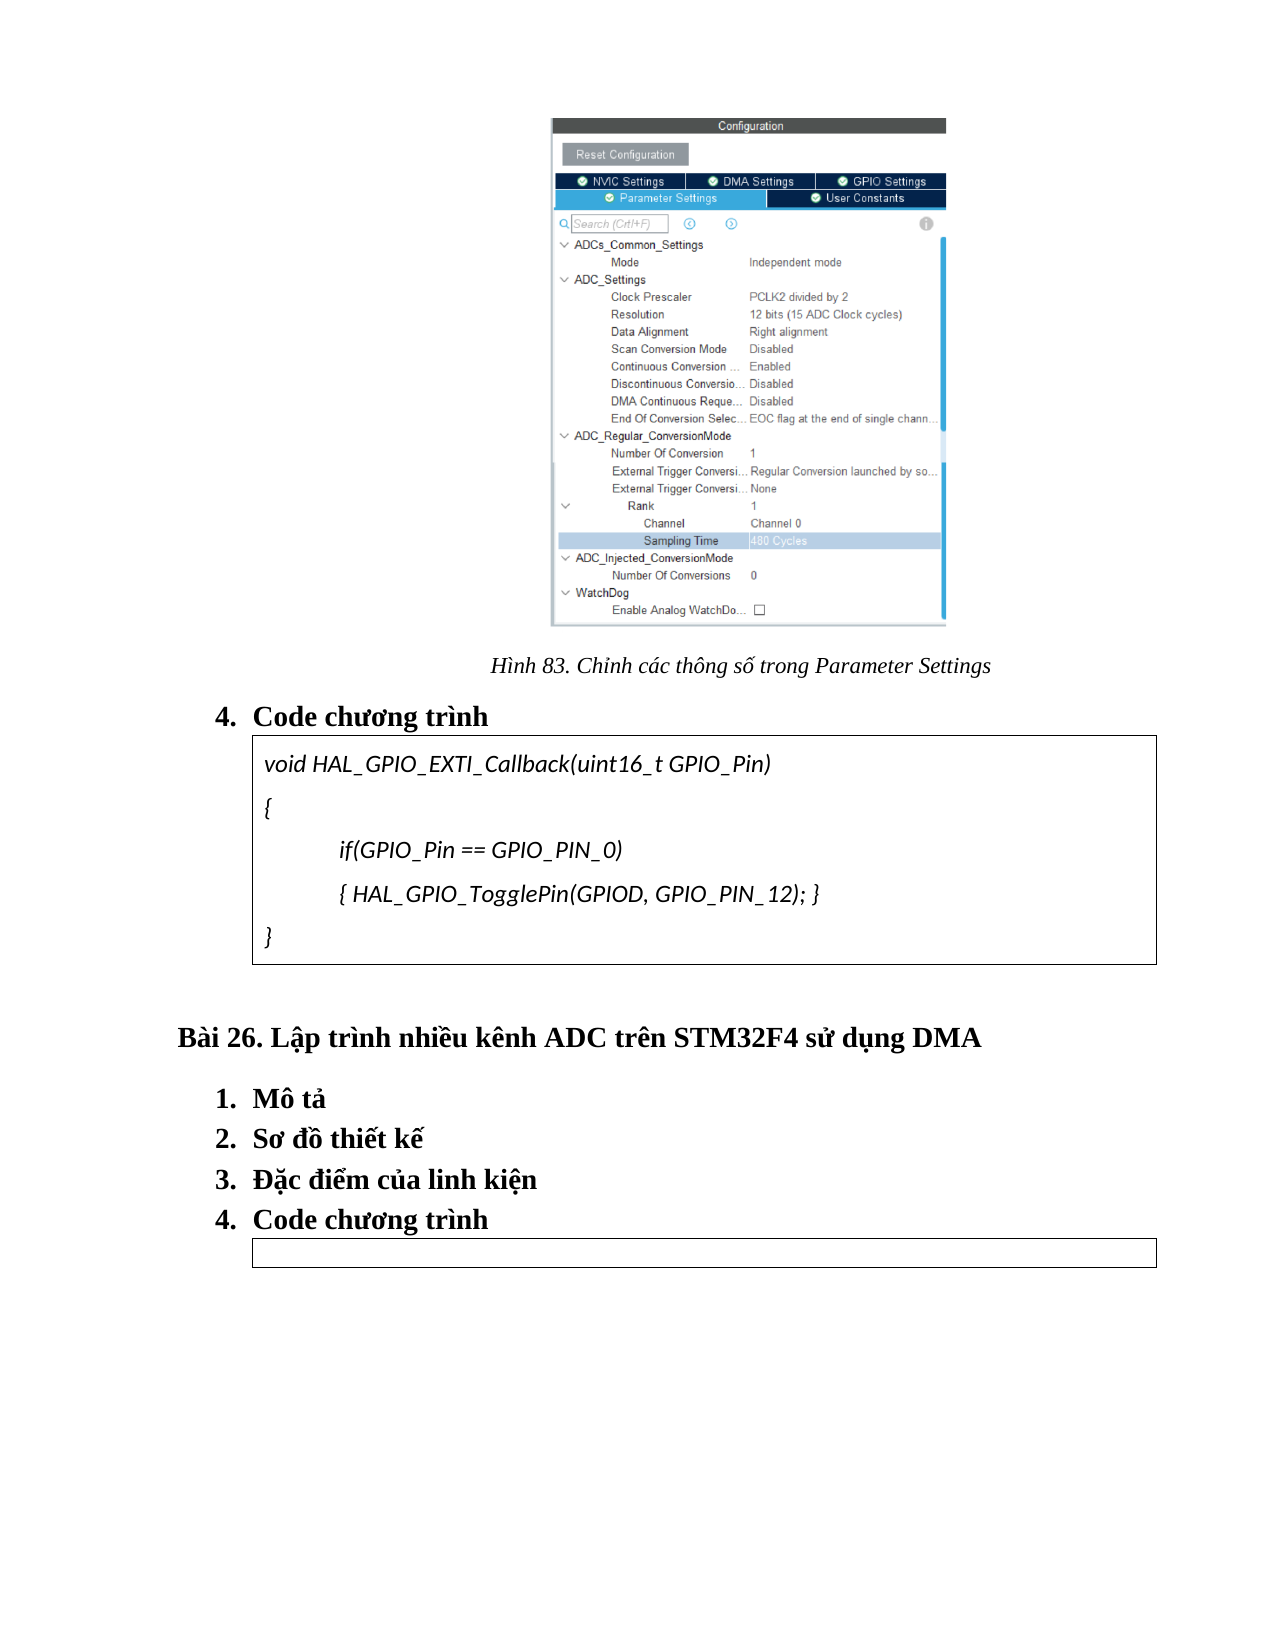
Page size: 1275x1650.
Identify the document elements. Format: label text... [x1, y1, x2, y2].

subtitle Sơ đồ thiết kế [215, 1121, 1157, 1155]
subtitle Bài 26. Lập trình nhiều kênh ADC trên STM32F4 sử dụng DMA [177, 1020, 1157, 1053]
subtitle Code chương trình [215, 699, 1157, 732]
picture [550, 118, 947, 633]
subtitle Đặc điểm của linh kiện [215, 1162, 1157, 1195]
table_header [253, 1239, 1156, 1267]
subtitle Code chương trình [215, 1202, 1157, 1236]
table_header void HAL_GPIO_EXTI_Callback(uint16_t GPIO_Pin) { if(GPIO_Pin == GPIO_PIN_0) { HAL_GPIO_TogglePin(GPIOD, GPIO_PIN_12); } } [253, 736, 1156, 964]
subtitle Mô tả [215, 1081, 1157, 1115]
